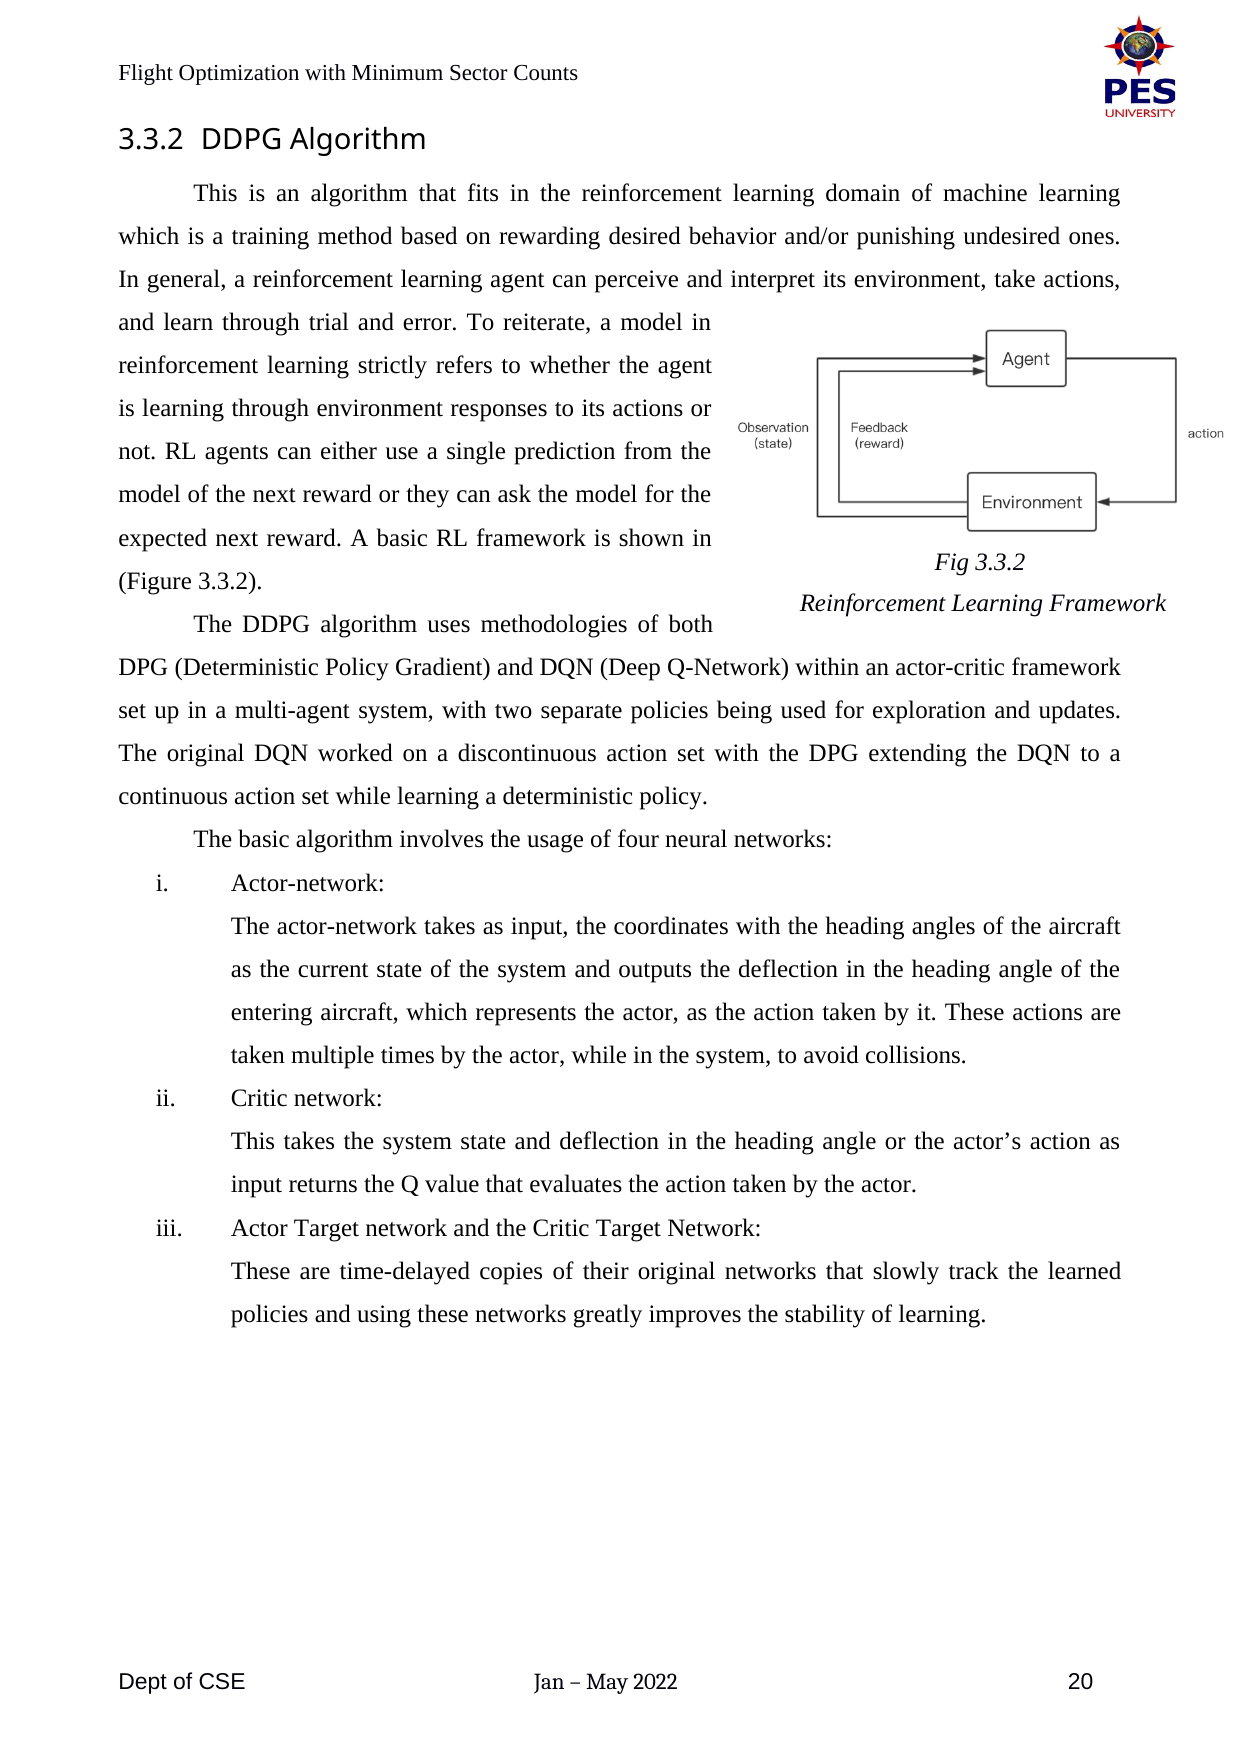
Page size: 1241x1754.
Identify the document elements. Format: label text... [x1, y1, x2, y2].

text This is an algorithm that fits in the reinforcement learning domain of machine learning which is a training method based on rewarding desired behavior and/or punishing undesired ones. In general, a reinforcement learning agent can perceive and interpret its environment, take actions, and learn through trial and error. To reiterate, a model in reinforcement learning strictly refers to whether the agent is learning through environment responses to its actions or not. RL agents can either use a single prediction from the model of the next reward or they can ask the model for the expected next reward. A basic RL framework is shown in (Figure 3.3.2). [118, 178, 1122, 594]
list This takes the system state and deflection in the heading angle or the actor’s action as input returns the Q value that evaluates the action taken by the actor. [231, 1126, 1122, 1198]
list These are time-delayed copies of their original networks that slowly track the learned policies and using these networks greatly improves the stability of learning. [231, 1256, 1122, 1328]
text The DDPG algorithm uses methodologies of both DPG (Deterministic Policy Gradient) and DQN (Deep Q-Network) within an actor-critic framework set up in a multi-agent system, with two separate policies being used for exploration and updates. The original DQN worked on a discontinuous action set with the DPG extending the DQN to a continuous action set while learning a deterministic policy. [118, 609, 1122, 810]
list DDPG Algorithm [118, 118, 1122, 158]
text The basic algorithm involves the usage of four neural networks: [118, 824, 1122, 853]
picture [1103, 15, 1176, 117]
list Critic network: [156, 1083, 1122, 1112]
list The actor-network takes as input, the coordinates with the heading angles of the aircraft as the current state of the system and outputs the deflection in the heading angle of the entering aircraft, which represents the actor, as the action taken by it. These actions are taken multiple times by the actor, while in the system, to avoid collisions. [231, 911, 1122, 1069]
list Actor Target network and the Critic Target Network: [156, 1213, 1122, 1241]
list Actor-network: [156, 868, 1122, 896]
